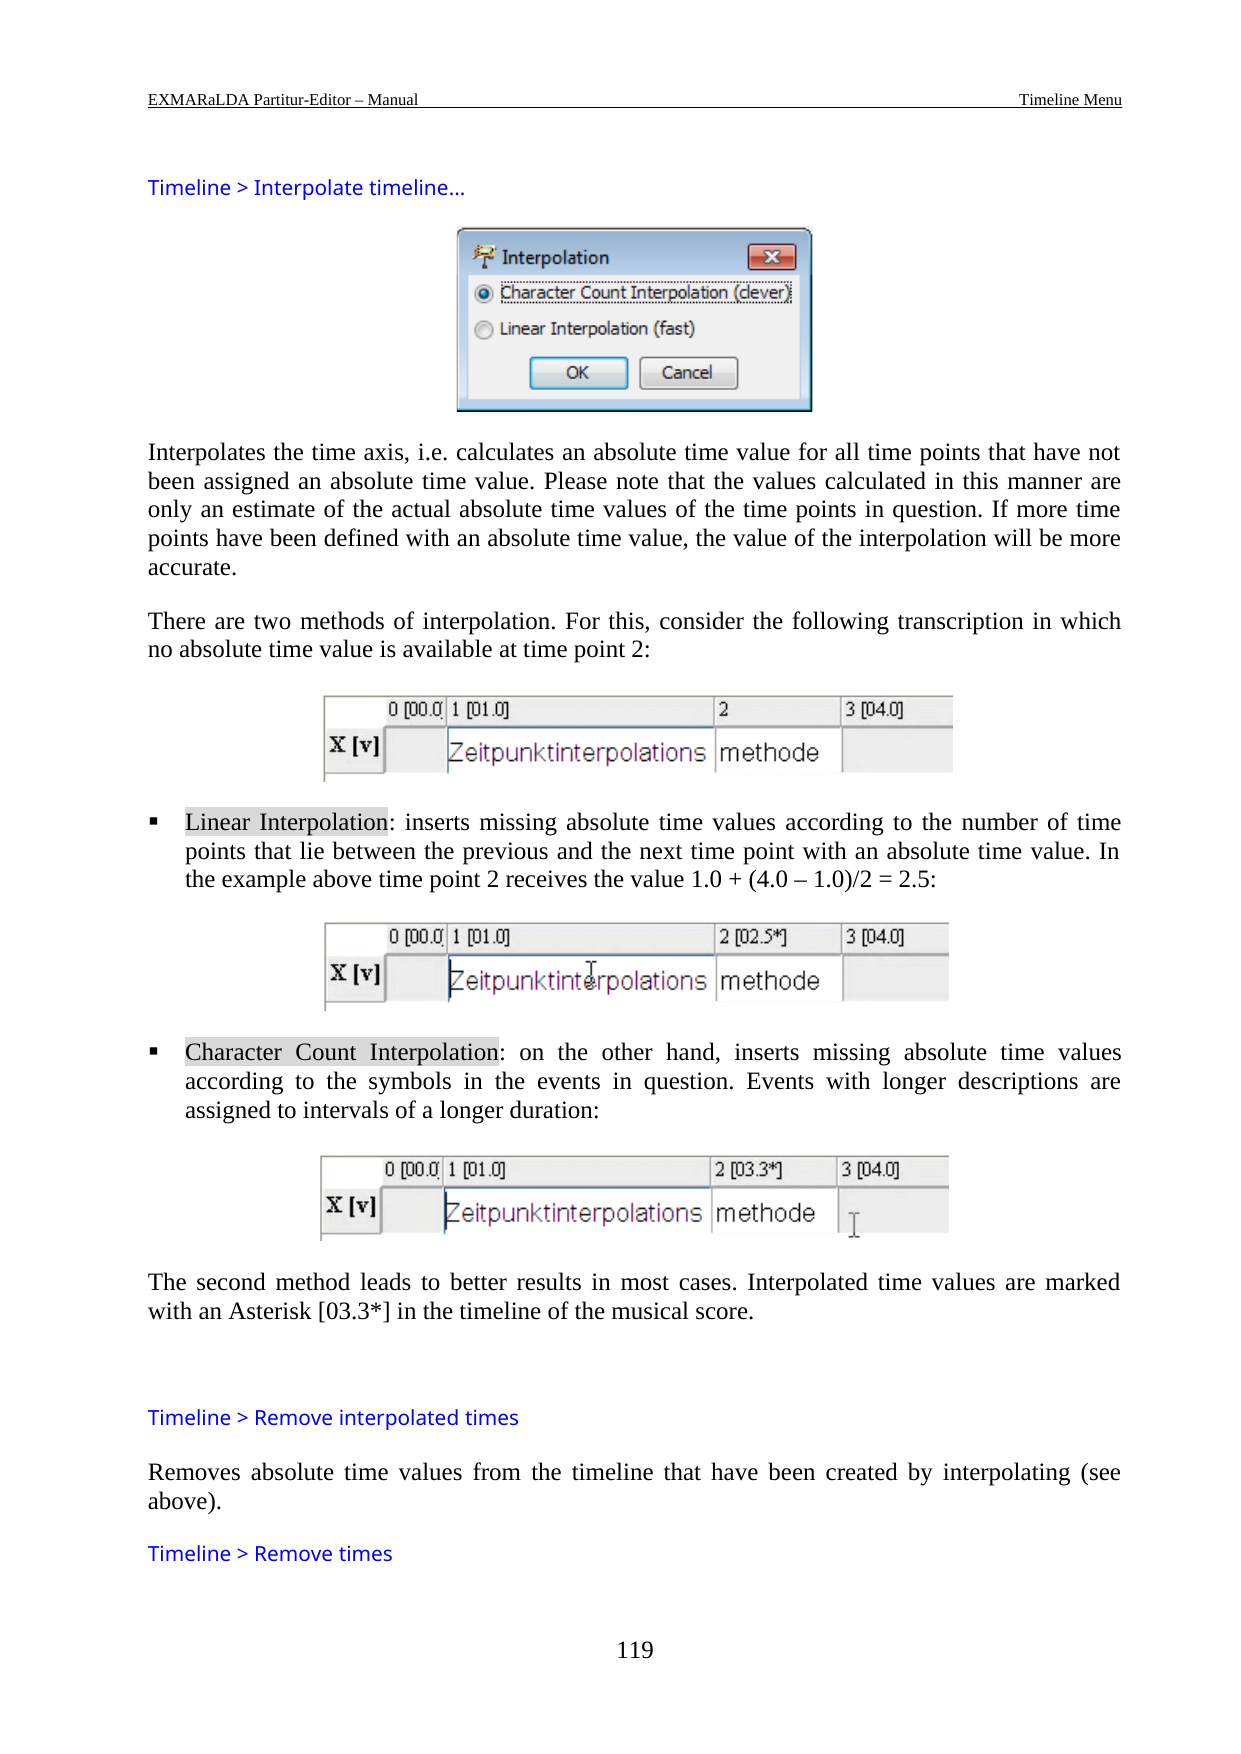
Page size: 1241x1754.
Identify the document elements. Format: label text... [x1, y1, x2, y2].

picture [319, 1148, 949, 1241]
picture [320, 918, 949, 1011]
text Linear Interpolation: inserts missing absolute time values according to the number of time points that lie between the previous and the next time point with an absolute time value. In the example above time point 2 receives the value 1.0 + (4.0 – 1.0)/2 = 2.5: [148, 807, 1122, 893]
subtitle Timeline > Remove times [148, 1539, 1122, 1568]
text Interpolates the time axis, i.e. calculates an absolute time value for all time points that have not been assigned an absolute time value. Please note that the values calculated in this manner are only an estimate of the actual absolute time values of the time points in question. If more time points have been defined with an absolute time value, the value of the interpolation will be more accurate. [148, 437, 1122, 581]
picture [316, 688, 953, 782]
picture [456, 226, 813, 412]
subtitle Timeline > Remove interpolated times [148, 1403, 1122, 1432]
subtitle Timeline > Interpolate timeline... [148, 173, 1122, 201]
text There are two methods of interpolation. For this, consider the following transcription in which no absolute time value is available at time point 2: [148, 606, 1122, 663]
text Character Count Interpolation: on the other hand, inserts missing absolute time values according to the symbols in the events in question. Events with longer descriptions are assigned to intervals of a longer duration: [148, 1037, 1122, 1123]
text Removes absolute time values from the timeline that have been created by interpolating (see above). [148, 1457, 1122, 1514]
text The second method leads to better results in most cases. Interpolated time values are marked with an Asterisk [03.3*] in the timeline of the musical score. [148, 1267, 1122, 1325]
